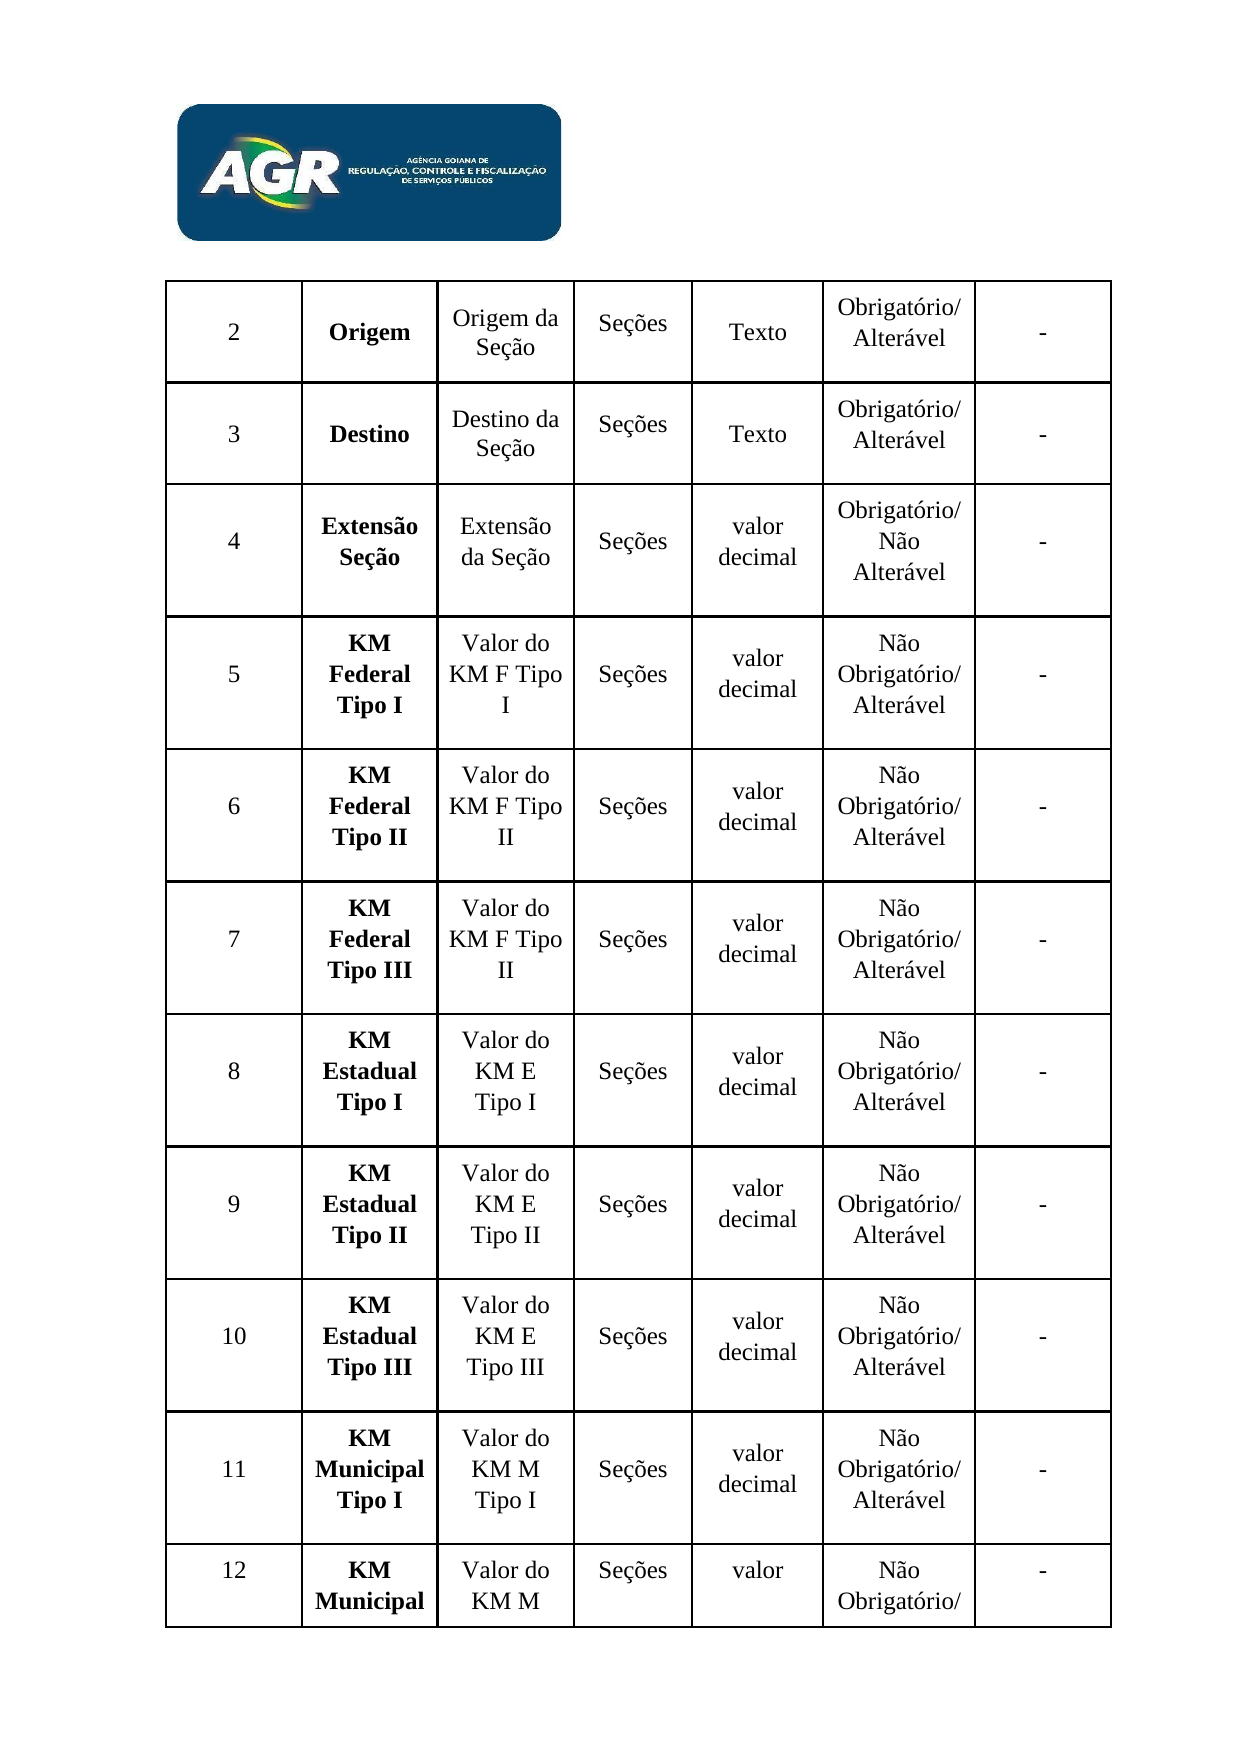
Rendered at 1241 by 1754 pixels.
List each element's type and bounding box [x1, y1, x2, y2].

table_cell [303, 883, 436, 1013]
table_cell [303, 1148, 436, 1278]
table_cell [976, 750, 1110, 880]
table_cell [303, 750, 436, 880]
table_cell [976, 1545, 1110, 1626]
picture [177, 104, 562, 241]
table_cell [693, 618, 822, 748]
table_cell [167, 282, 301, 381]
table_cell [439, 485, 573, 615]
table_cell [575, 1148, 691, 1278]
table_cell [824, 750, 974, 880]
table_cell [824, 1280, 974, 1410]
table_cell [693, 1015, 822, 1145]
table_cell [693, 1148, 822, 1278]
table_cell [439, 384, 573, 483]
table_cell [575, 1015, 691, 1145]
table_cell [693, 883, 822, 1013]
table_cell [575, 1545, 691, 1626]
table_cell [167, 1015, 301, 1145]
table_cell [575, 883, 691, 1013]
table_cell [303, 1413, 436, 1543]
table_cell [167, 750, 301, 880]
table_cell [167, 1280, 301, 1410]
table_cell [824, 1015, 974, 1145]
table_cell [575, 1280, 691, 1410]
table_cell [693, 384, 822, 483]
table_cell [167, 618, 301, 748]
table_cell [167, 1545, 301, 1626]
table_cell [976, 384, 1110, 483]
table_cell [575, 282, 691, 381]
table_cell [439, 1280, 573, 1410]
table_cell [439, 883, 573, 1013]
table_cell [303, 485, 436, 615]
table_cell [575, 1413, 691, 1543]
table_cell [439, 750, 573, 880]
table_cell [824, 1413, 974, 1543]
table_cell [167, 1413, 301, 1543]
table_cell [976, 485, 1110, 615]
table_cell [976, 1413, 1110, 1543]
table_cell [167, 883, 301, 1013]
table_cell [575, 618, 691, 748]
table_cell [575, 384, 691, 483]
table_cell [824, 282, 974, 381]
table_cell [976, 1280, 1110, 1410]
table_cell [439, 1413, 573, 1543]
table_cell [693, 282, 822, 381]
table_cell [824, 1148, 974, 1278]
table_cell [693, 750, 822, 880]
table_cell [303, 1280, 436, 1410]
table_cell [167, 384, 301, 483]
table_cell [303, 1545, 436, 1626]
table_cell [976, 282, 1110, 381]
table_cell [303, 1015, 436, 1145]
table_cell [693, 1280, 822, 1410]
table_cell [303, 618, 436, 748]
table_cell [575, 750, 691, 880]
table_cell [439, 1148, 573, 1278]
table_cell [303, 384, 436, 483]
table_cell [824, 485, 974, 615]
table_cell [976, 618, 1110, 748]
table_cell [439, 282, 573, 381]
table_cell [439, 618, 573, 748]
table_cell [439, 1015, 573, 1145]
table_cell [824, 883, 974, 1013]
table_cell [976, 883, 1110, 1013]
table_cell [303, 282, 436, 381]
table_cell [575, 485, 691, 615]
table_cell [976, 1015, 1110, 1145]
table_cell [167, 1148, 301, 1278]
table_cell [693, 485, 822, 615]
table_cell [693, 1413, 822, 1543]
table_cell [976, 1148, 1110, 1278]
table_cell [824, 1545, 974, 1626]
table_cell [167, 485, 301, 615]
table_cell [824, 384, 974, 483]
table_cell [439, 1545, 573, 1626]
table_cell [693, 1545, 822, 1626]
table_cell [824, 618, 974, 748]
